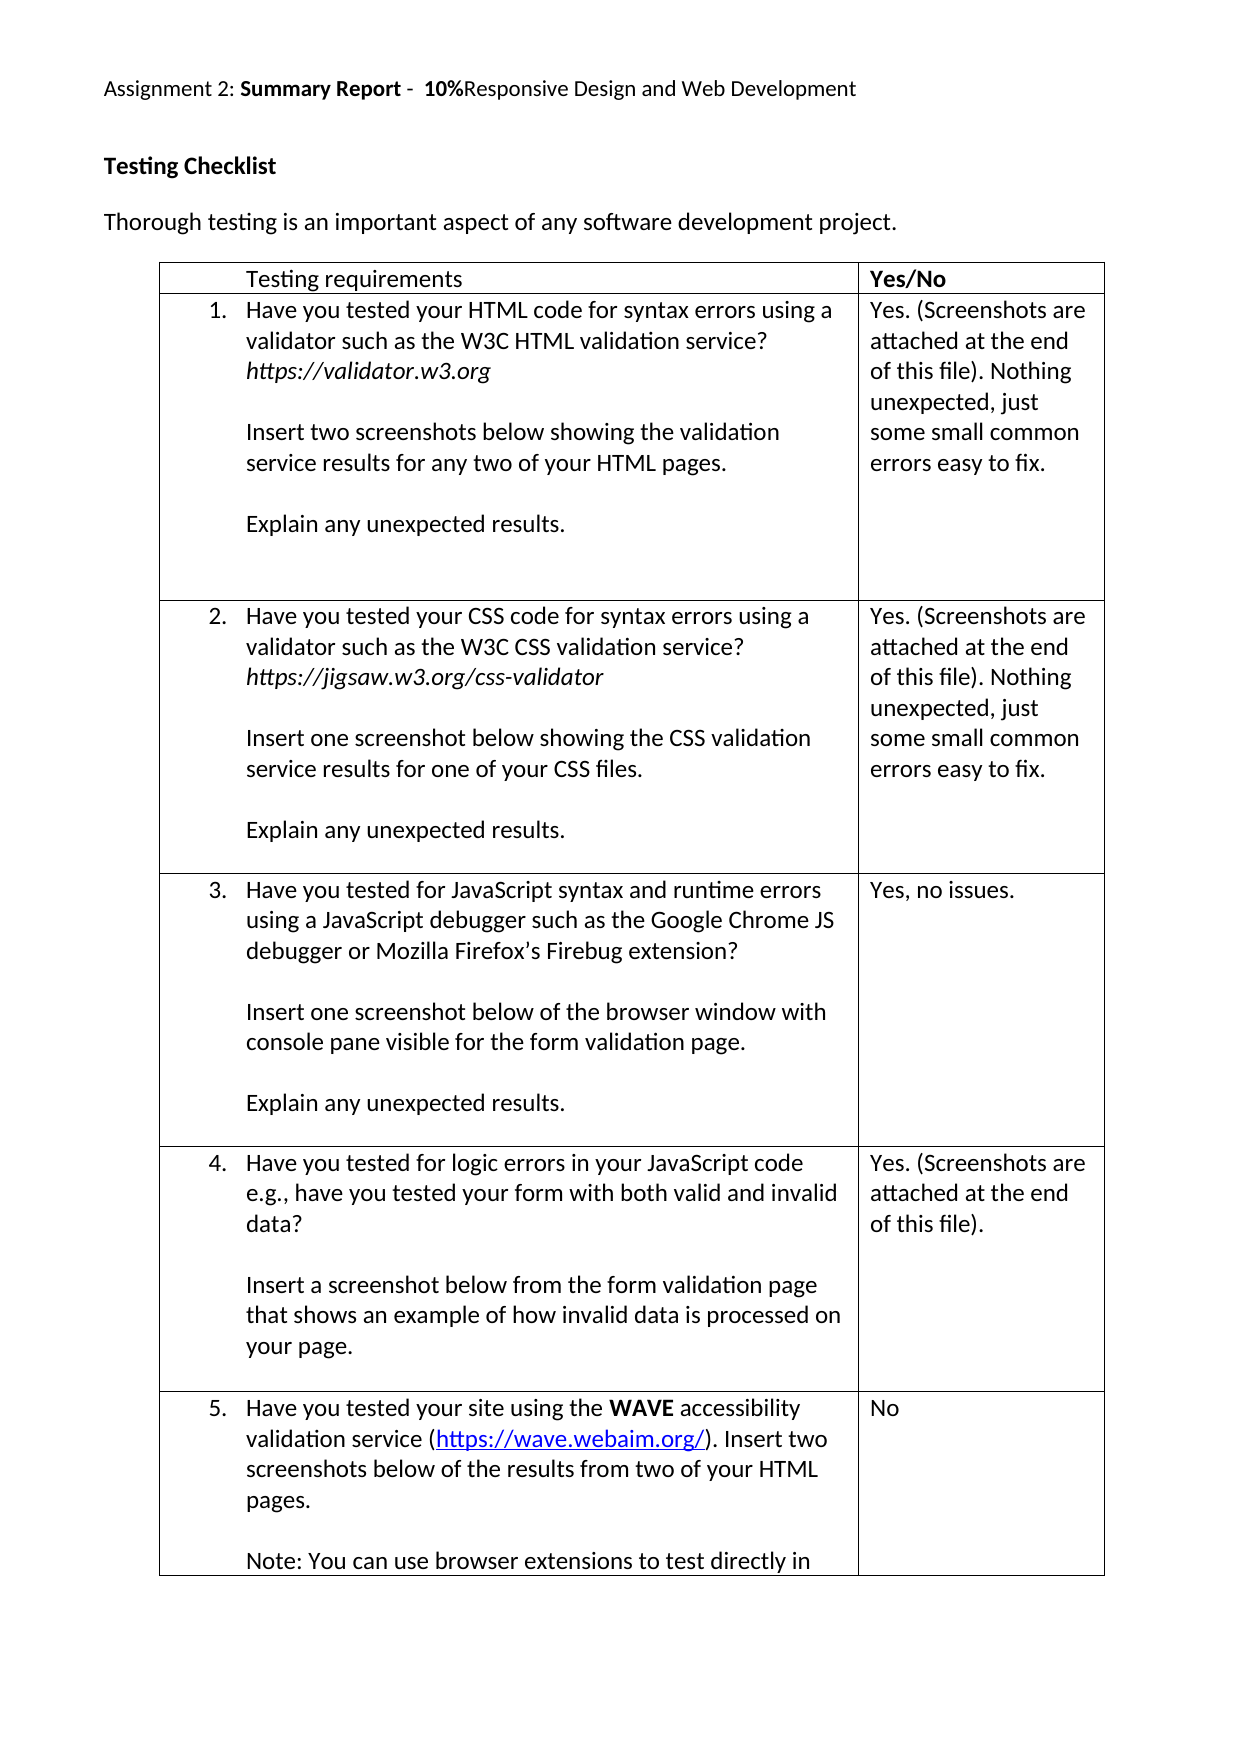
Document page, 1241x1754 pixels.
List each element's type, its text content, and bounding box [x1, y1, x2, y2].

table_cell Yes. (Screenshots are attached at the end of this file). Nothing unexpected, just some small common errors easy to fix. [859, 294, 1104, 599]
table_header Testing requirements [160, 263, 858, 293]
table_cell Yes, no issues. [859, 874, 1104, 1146]
table_cell Have you tested your CSS code for syntax errors using a validator such as the W3C CSS validation service? https://jigsaw.w3.org/css-validator Insert one screenshot below showing the CSS validation service results for one of your CSS files. Explain any unexpected results. [160, 601, 858, 873]
table_cell Yes. (Screenshots are attached at the end of this file). [859, 1147, 1104, 1391]
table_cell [160, 1392, 858, 1575]
text Testing Checklist [103, 150, 1107, 181]
table_cell No [859, 1392, 1104, 1575]
table_cell Have you tested for JavaScript syntax and runtime errors using a JavaScript debugger such as the Google Chrome JS debugger or Mozilla Firefox’s Firebug extension? Insert one screenshot below of the browser window with console pane visible for the form validation page. Explain any unexpected results. [160, 874, 858, 1146]
table_cell Have you tested your HTML code for syntax errors using a validator such as the W3C HTML validation service? https://validator.w3.org Insert two screenshots below showing the validation service results for any two of your HTML pages. Explain any unexpected results. [160, 294, 858, 599]
text Thorough testing is an important aspect of any software development project. [103, 206, 1107, 236]
table_cell Yes. (Screenshots are attached at the end of this file). Nothing unexpected, just some small common errors easy to fix. [859, 601, 1104, 873]
table_header Yes/No [859, 263, 1104, 293]
table_cell Have you tested for logic errors in your JavaScript code e.g., have you tested your form with both valid and invalid data? Insert a screenshot below from the form validation page that shows an example of how invalid data is processed on your page. [160, 1147, 858, 1391]
